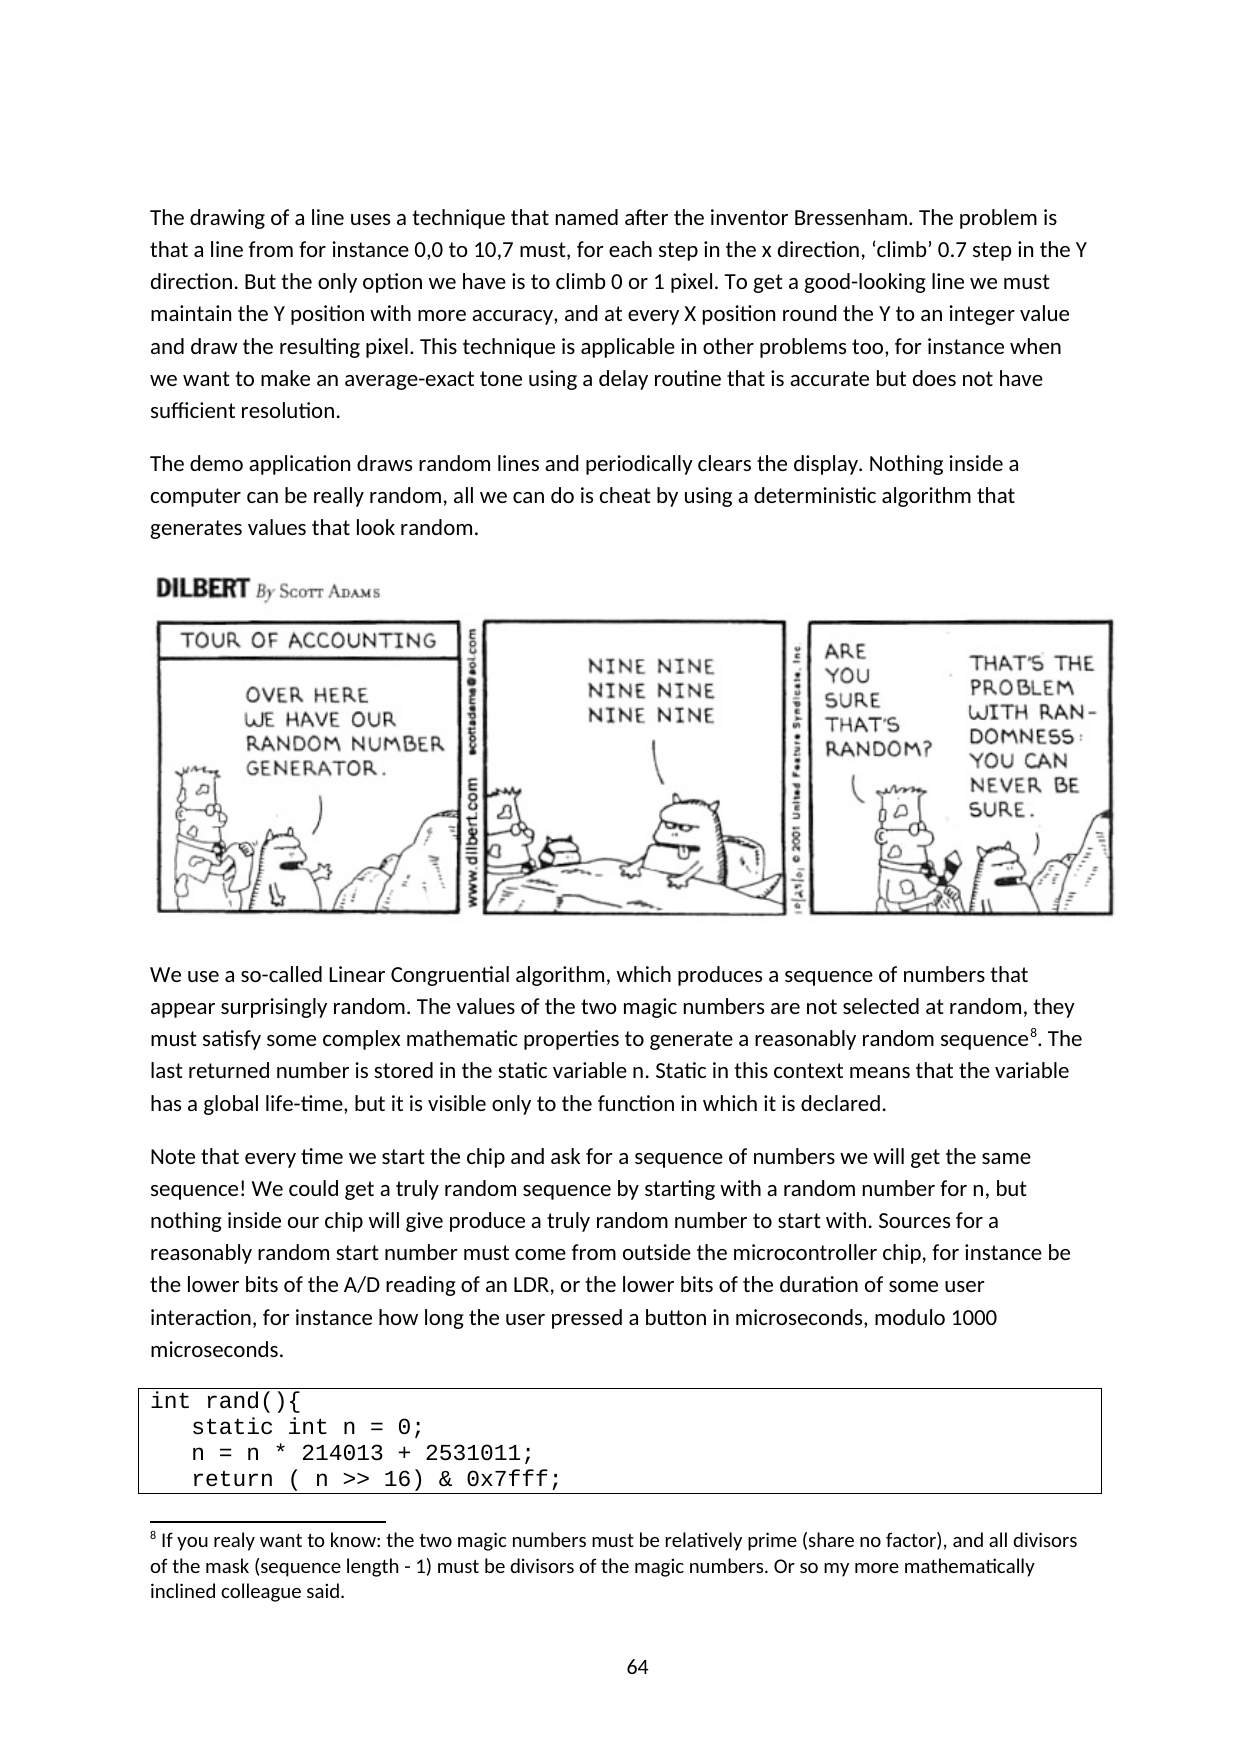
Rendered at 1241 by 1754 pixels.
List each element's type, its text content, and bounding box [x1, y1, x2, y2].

text The demo application draws random lines and periodically clears the display. Nothing inside a computer can be really random, all we can do is cheat by using a deterministic algorithm that generates values that look random. [150, 449, 1090, 542]
text We use a so-called Linear Congruential algorithm, which produces a sequence of numbers that appear surprisingly random. The values of the two magic numbers are not selected at random, they must satisfy some complex mathematic properties to generate a reasonably random sequence. The last returned number is stored in the static variable n. Static in this context means that the variable has a global life-time, but it is visible only to the function in which it is declared. [150, 960, 1090, 1117]
picture [150, 566, 1125, 936]
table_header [139, 1389, 1101, 1493]
text Note that every time we start the chip and ask for a sequence of numbers we will get the same sequence! We could get a truly random sequence by starting with a random number for n, but nothing inside our chip will give produce a truly random number to start with. Sources for a reasonably random start number must come from outside the microcontroller chip, for instance be the lower bits of the A/D reading of an LDR, or the lower bits of the duration of some user interaction, for instance how long the user pressed a button in microseconds, modulo 1000 microseconds. [150, 1142, 1090, 1363]
text The drawing of a line uses a technique that named after the inventor Bressenham. The problem is that a line from for instance 0,0 to 10,7 must, for each step in the x direction, ‘climb’ 0.7 step in the Y direction. But the only option we have is to climb 0 or 1 pixel. To get a good-looking line we must maintain the Y position with more accuracy, and at every X position round the Y to an integer value and draw the resulting pixel. This technique is applicable in other problems too, for instance when we want to make an average-exact tone using a delay routine that is accurate but does not have sufficient resolution. [150, 203, 1090, 424]
